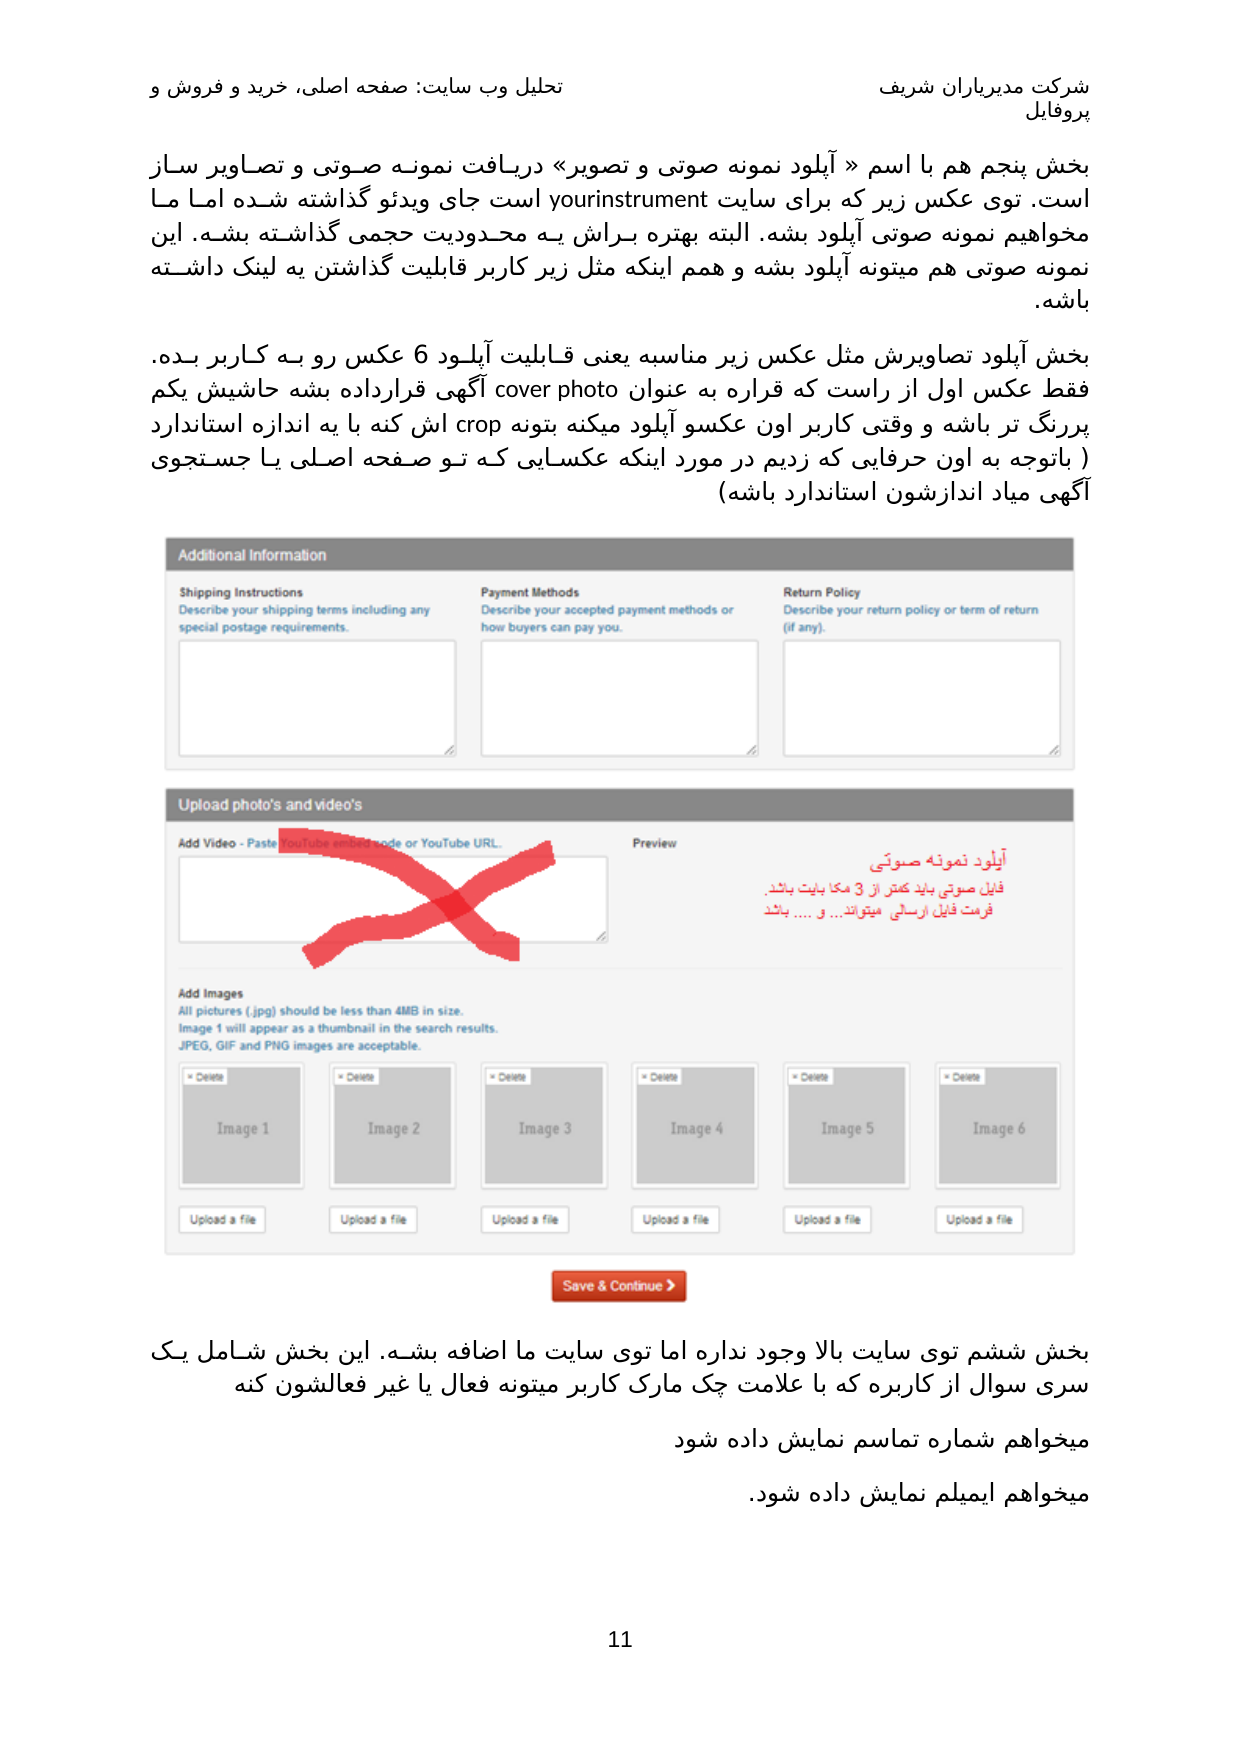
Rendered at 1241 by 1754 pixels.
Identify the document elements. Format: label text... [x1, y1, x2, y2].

picture [149, 531, 1091, 1312]
text میخواهم شماره تماسم نمایش داده شود [150, 1424, 1090, 1453]
text بخش آپلود تصاویرش مثل عکس زیر مناسبه یعنی قابلیت آپلود 6 عکس رو به کاربر بده. فقط عکس اول از راست که قراره به عنوان cover photo آگهی قرارداده بشه حاشیش یکم پررنگ تر باشه و وقتی کاربر اون عکسو آپلود میکنه بتونه crop اش کنه با یه اندازه استاندارد ( باتوجه به اون حرفایی که زدیم در مورد اینکه عکسایی که تو صفحه اصلی یا جستجوی آگهی میاد اندازشون استاندارد باشه) [150, 340, 1090, 506]
text بخش ششم توی سایت بالا وجود نداره اما توی سایت ما اضافه بشه. این بخش شامل یک سری سوال از کاربره که با علامت چک مارک کاربر میتونه فعال یا غیر فعالشون کنه [150, 1336, 1090, 1399]
text بخش پنجم هم با اسم « آپلود نمونه صوتی و تصویر» دریافت نمونه صوتی و تصاویر ساز است. توی عکس زیر که برای سایت yourinstrument است جای ویدئو گذاشته شده اما ما مخواهیم نمونه صوتی آپلود بشه. البته بهتره براش یه محدودیت حجمی گذاشته بشه. این نمونه صوتی هم میتونه آپلود بشه و همم اینکه مثل زیر کاربر قابلیت گذاشتن یه لینک داشته باشه. [150, 150, 1090, 315]
text میخواهم ایمیلم نمایش داده شود. [150, 1478, 1090, 1508]
